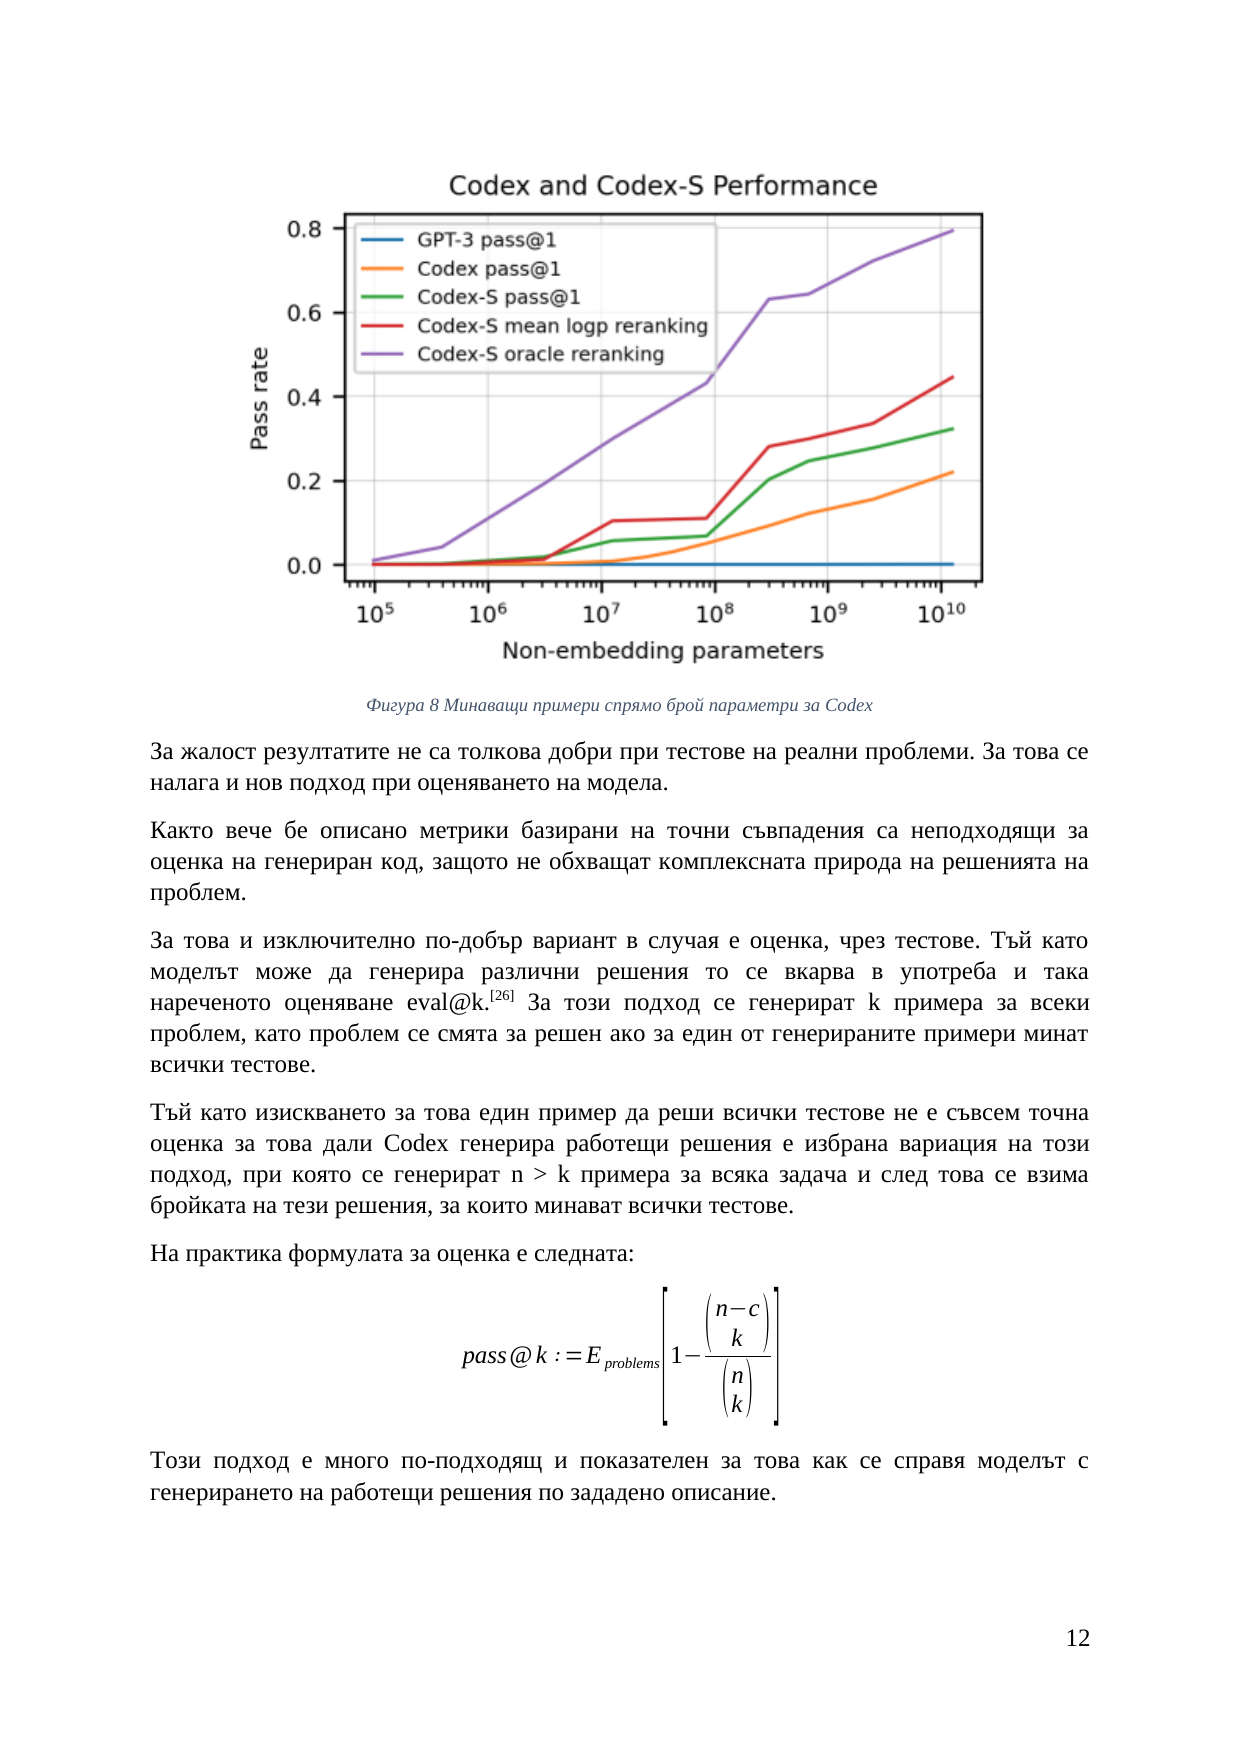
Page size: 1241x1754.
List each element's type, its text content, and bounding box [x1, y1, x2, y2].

text За жалост резултатите не са толкова добри при тестове на реални проблеми. За това се налага и нов подход при оценяването на модела. [150, 736, 1090, 796]
text Фигура 8 Минаващи примери спрямо брой параметри за Codex [150, 694, 1090, 716]
text Както вече бе описано метрики базирани на точни съвпадения са неподходящи за оценка на генериран код, защото не обхващат комплексната природа на решенията на проблем. [150, 815, 1090, 906]
text Този подход е много по-подходящ и показателен за това как се справя моделът с генерирането на работещи решения по зададено описание. [150, 1446, 1090, 1505]
picture [244, 150, 996, 676]
text За това и изключително по-добър вариант в случая е оценка, чрез тестове. Тъй като моделът може да генерира различни решения то се вкарва в употреба и така нареченото оценяване eval@k.[26] За този подход се генерират k примера за всеки проблем, като проблем се смята за решен ако за един от генерираните примери минат всички тестове. [150, 925, 1090, 1078]
text Тъй като изискването за това един пример да реши всички тестове не е съвсем точна оценка за това дали Codex генерира работещи решения е избрана вариация на този подход, при която се генерират n > k примера за всяка задача и след това се взима бройката на тези решения, за които минават всички тестове. [150, 1097, 1090, 1219]
text На практика формулата за оценка е следната: [150, 1238, 1090, 1266]
